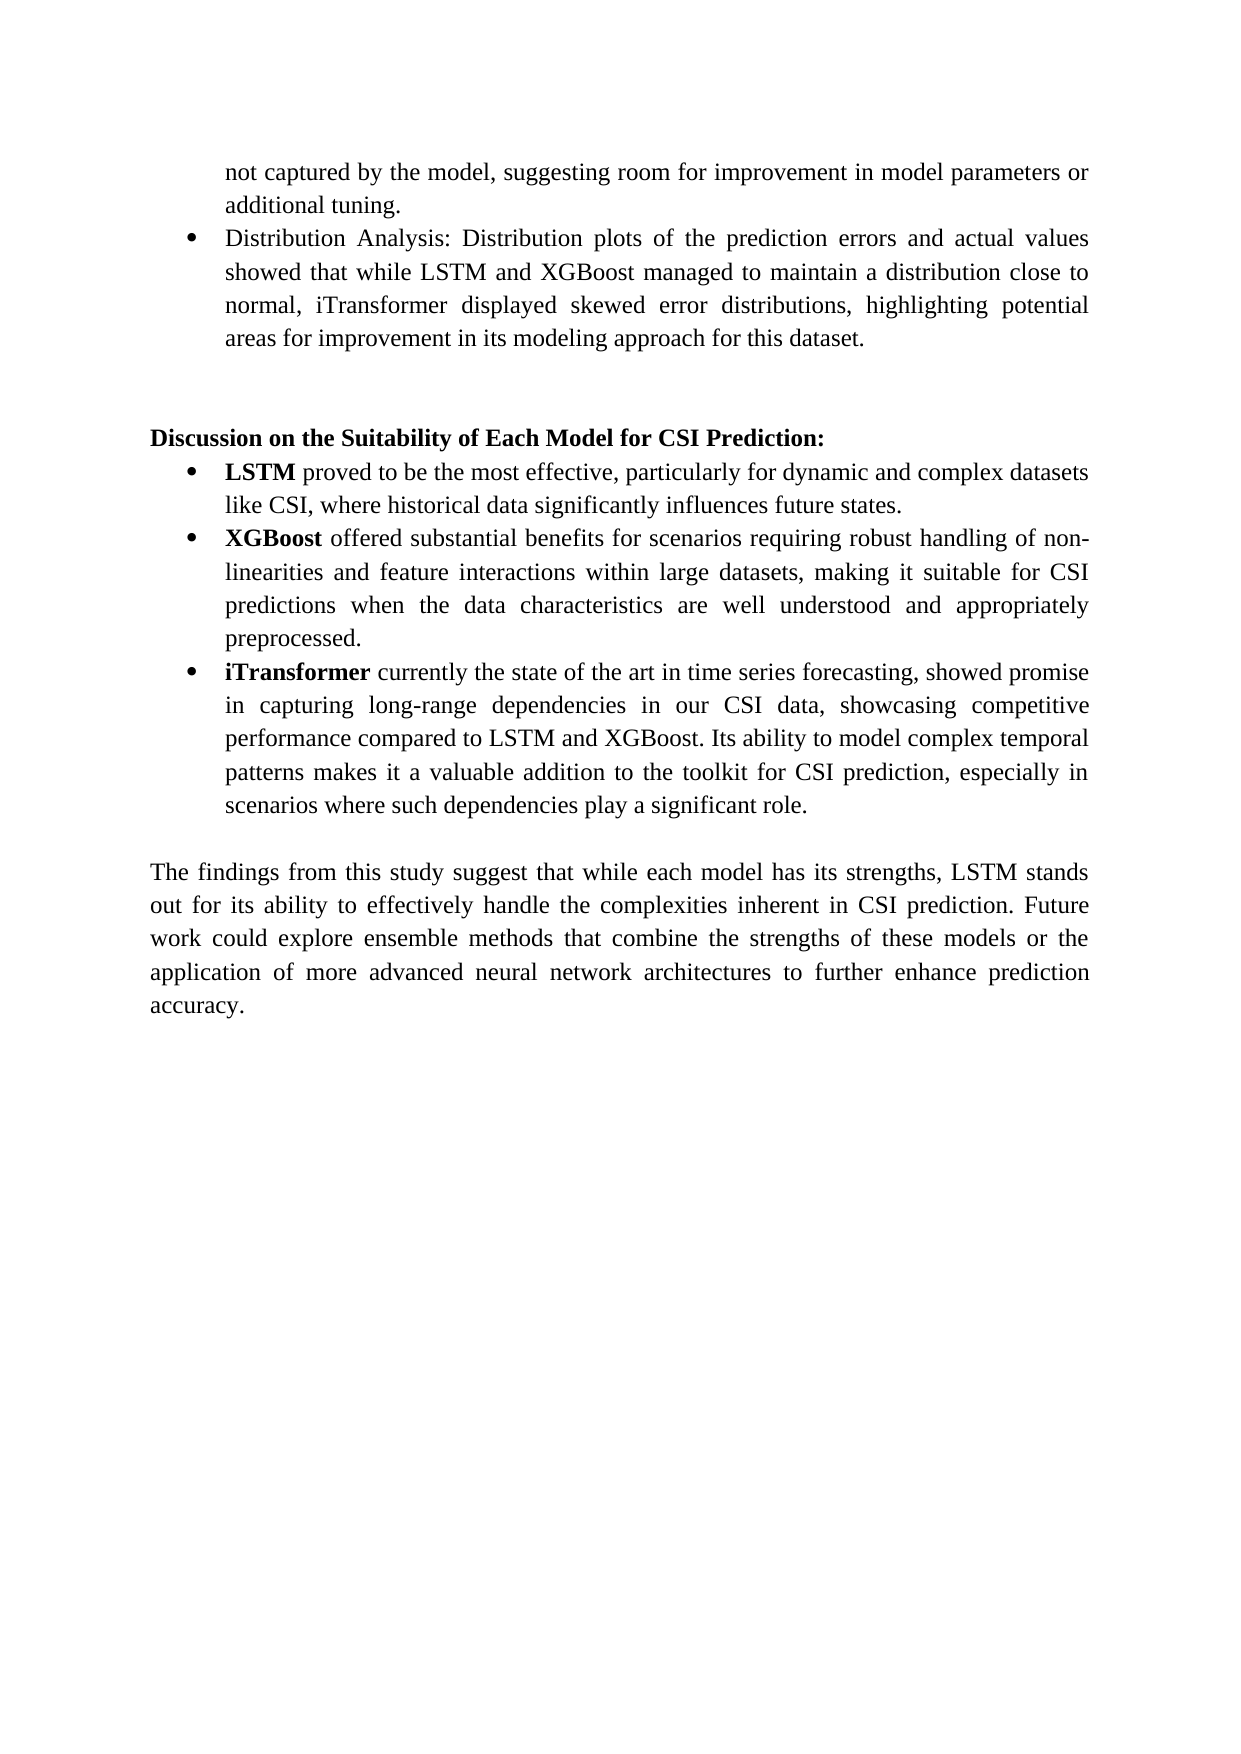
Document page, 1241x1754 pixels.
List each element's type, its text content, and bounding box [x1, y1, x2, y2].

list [187, 157, 1090, 219]
list Distribution Analysis: Distribution plots of the prediction errors and actual values showed that while LSTM and XGBoost managed to maintain a distribution close to normal, iTransformer displayed skewed error distributions, highlighting potential areas for improvement in its modeling approach for this dataset. [187, 223, 1090, 352]
list LSTM proved to be the most effective, particularly for dynamic and complex datasets like CSI, where historical data significantly influences future states. [187, 457, 1090, 519]
list XGBoost offered substantial benefits for scenarios requiring robust handling of non-linearities and feature interactions within large datasets, making it suitable for CSI predictions when the data characteristics are well understood and appropriately preprocessed. [187, 523, 1090, 652]
text The findings from this study suggest that while each model has its strengths, LSTM stands out for its ability to effectively handle the complexities inherent in CSI prediction. Future work could explore ensemble methods that combine the strengths of these models or the application of more advanced neural network architectures to further enhance prediction accuracy. [150, 857, 1090, 1019]
list iTransformer currently the state of the art in time series forecasting, showed promise in capturing long-range dependencies in our CSI data, showcasing competitive performance compared to LSTM and XGBoost. Its ability to model complex temporal patterns makes it a valuable addition to the toolkit for CSI prediction, especially in scenarios where such dependencies play a significant role. [187, 657, 1090, 819]
list Discussion on the Suitability of Each Model for CSI Prediction: [150, 423, 1090, 452]
